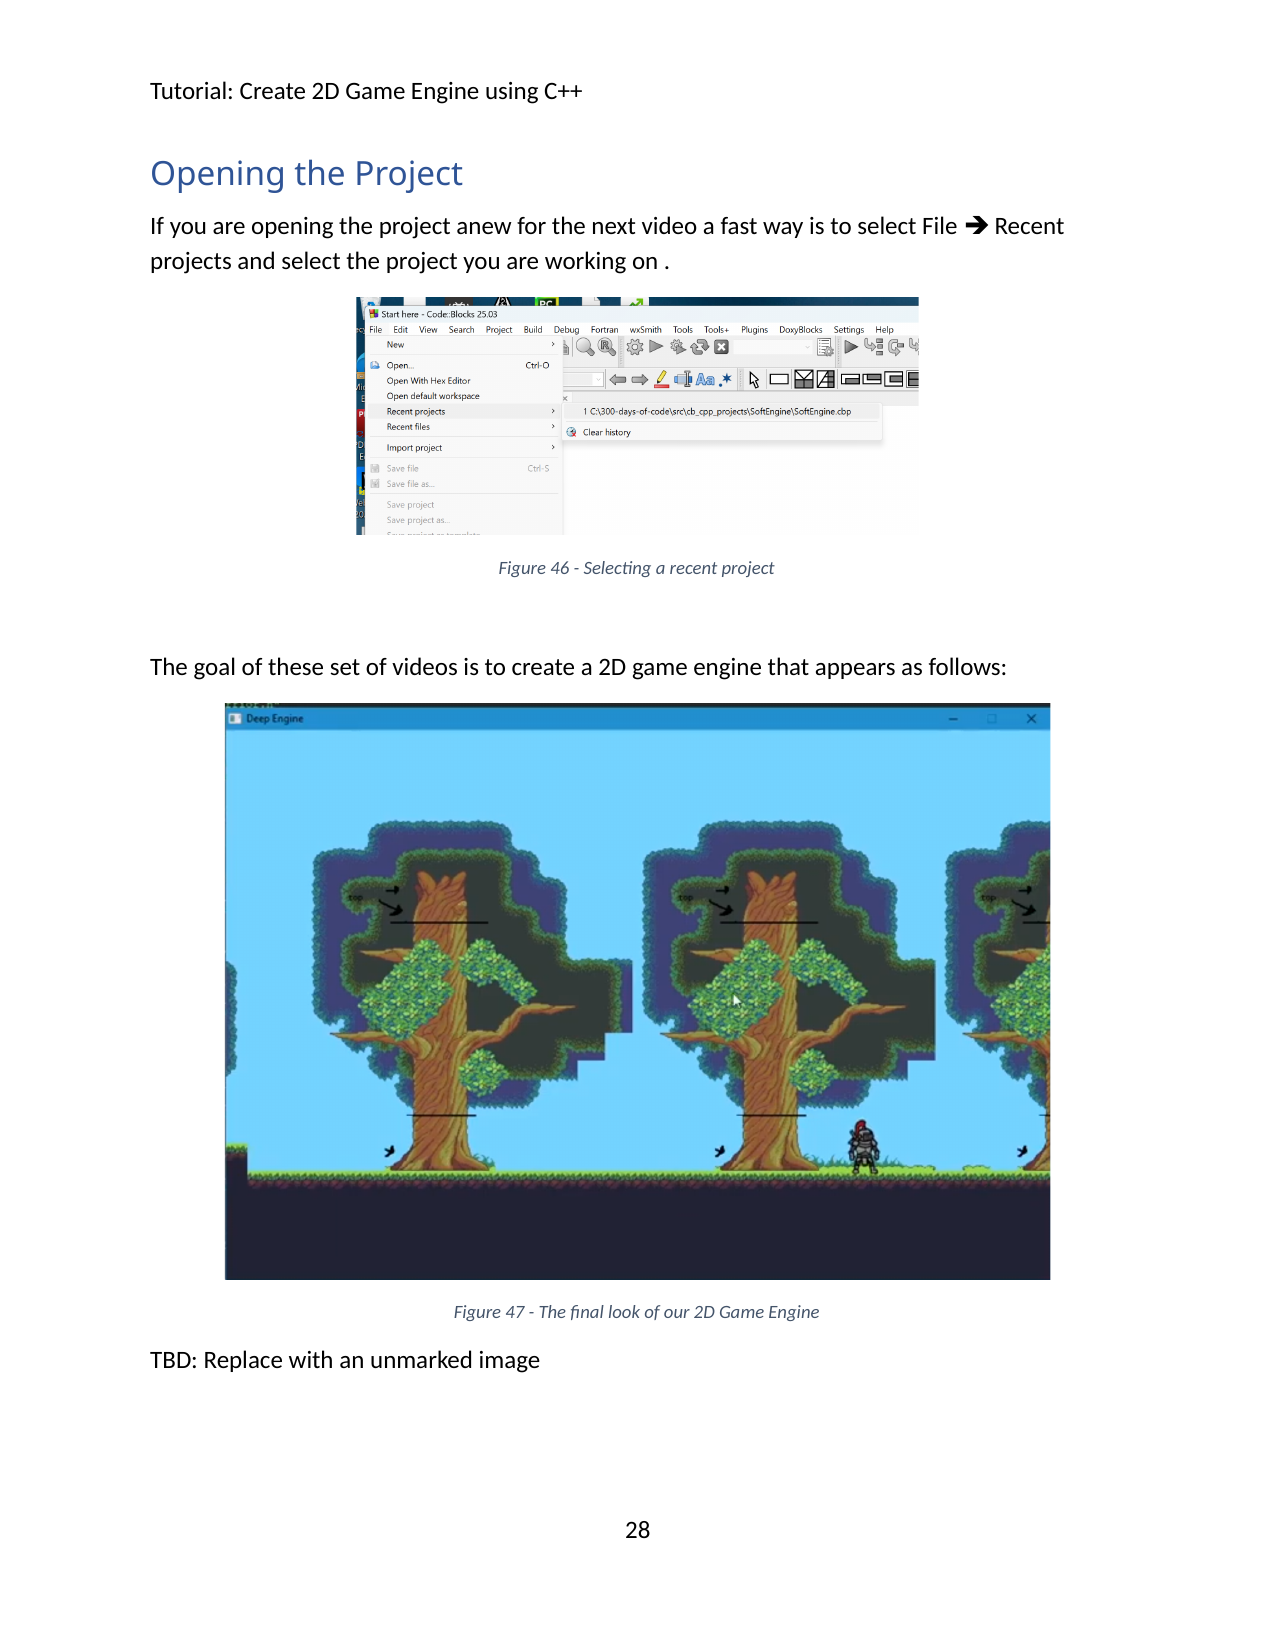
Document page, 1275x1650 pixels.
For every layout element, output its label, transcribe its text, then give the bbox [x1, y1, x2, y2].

subtitle Opening the Project [150, 150, 1125, 195]
text Figure - Selecting a recent project [150, 556, 1125, 579]
text Figure - The final look of our 2D Game Engine [150, 1300, 1125, 1323]
text If you are opening the project anew for the next video a fast way is to select File Recent projects and select the project you are working on . [150, 211, 1125, 276]
text TBD: Replace with an unmarked image [150, 1344, 1125, 1375]
picture [356, 297, 919, 535]
picture [224, 703, 1051, 1280]
text The goal of these set of videos is to create a 2D game engine that appears as follows: [150, 651, 1125, 682]
